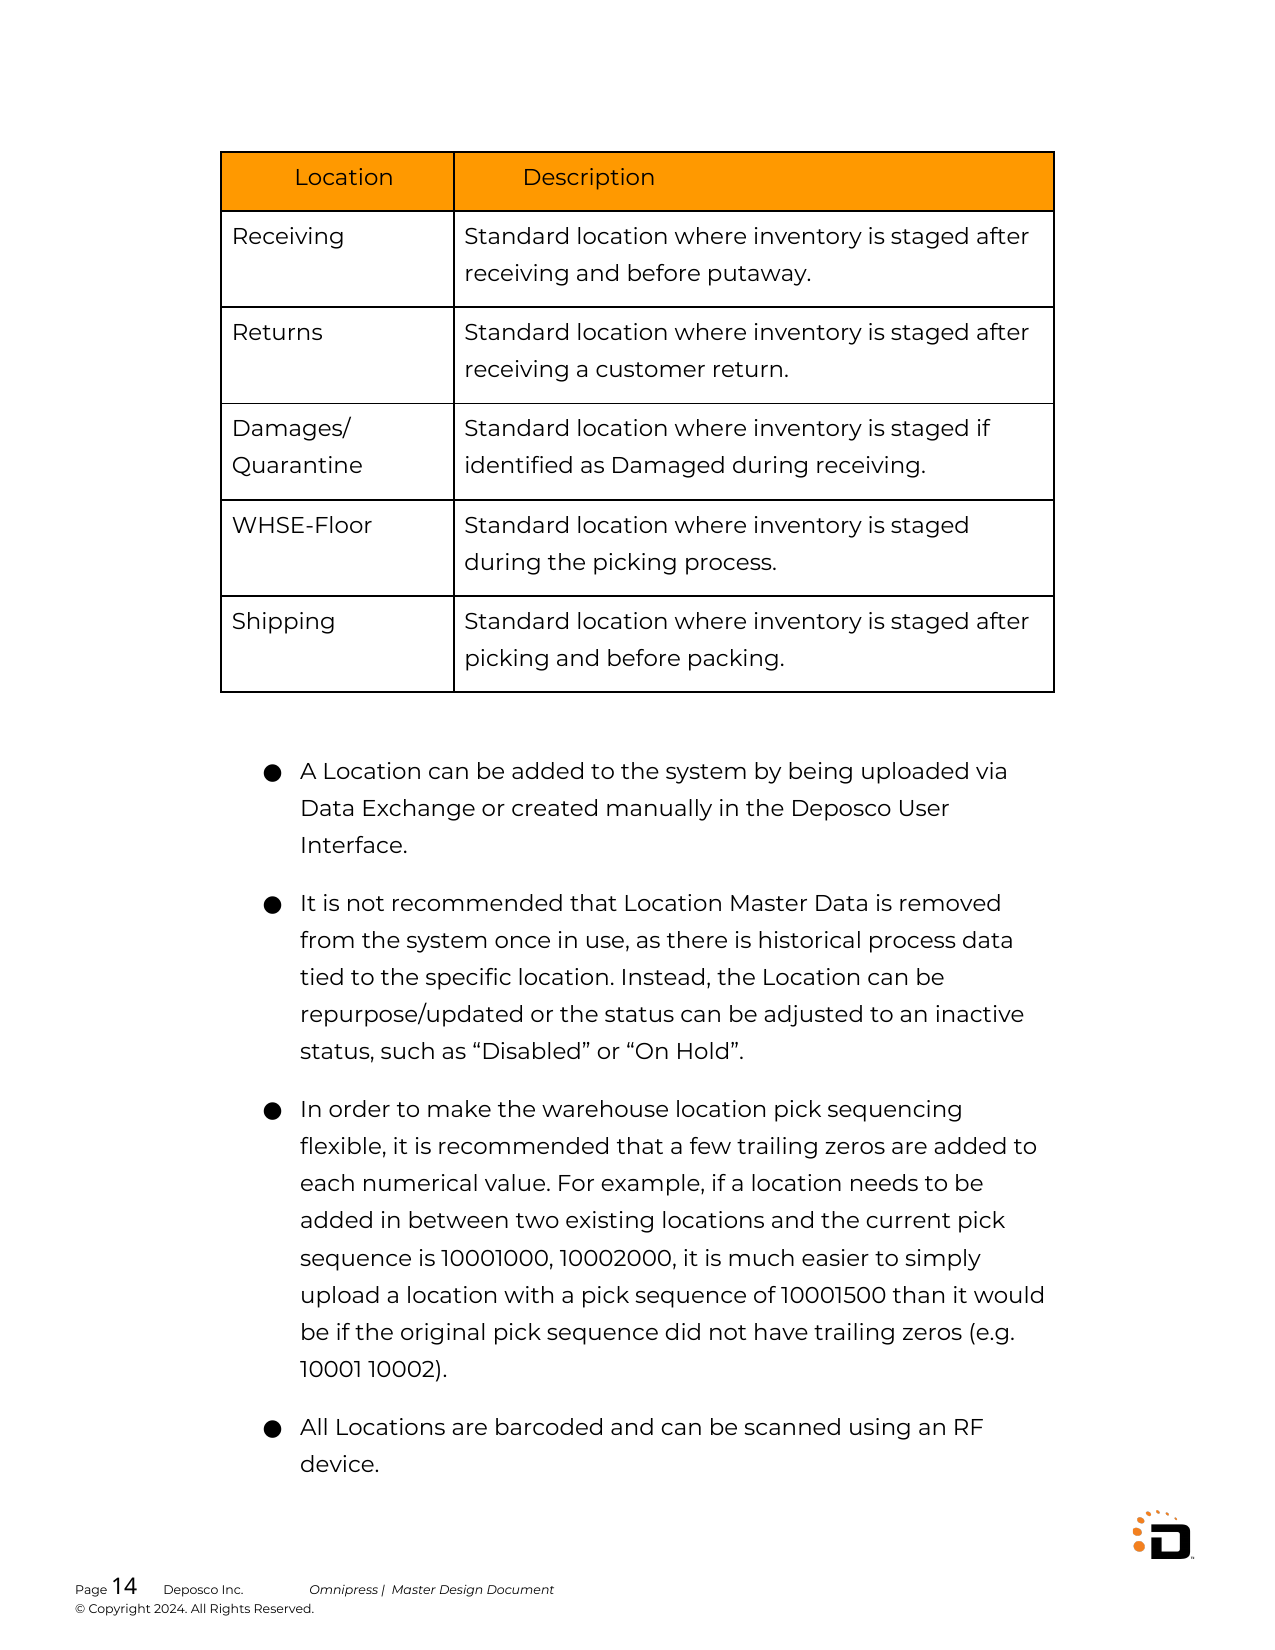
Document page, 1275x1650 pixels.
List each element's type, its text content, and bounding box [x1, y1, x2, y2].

table_cell Standard location where inventory is staged if identified as Damaged during receiving. [455, 404, 1053, 499]
list A Location can be added to the system by being uploaded via Data Exchange or created manually in the Deposco User Interface. [262, 757, 1050, 859]
table_cell Damages/Quarantine [222, 404, 453, 499]
picture [1132, 1510, 1195, 1559]
list All Locations are barcoded and can be scanned using an RF device. [262, 1413, 1050, 1478]
table_cell Standard location where inventory is staged after receiving a customer return. [455, 308, 1053, 402]
table_cell Shipping [222, 597, 453, 691]
table_cell Standard location where inventory is staged during the picking process. [455, 501, 1053, 595]
list In order to make the warehouse location pick sequencing flexible, it is recommended that a few trailing zeros are added to each numerical value. For example, if a location needs to be added in between two existing locations and the current pick sequence is 10001000, 10002000, it is much easier to simply upload a location with a pick sequence of 10001500 than it would be if the original pick sequence did not have trailing zeros (e.g. 10001 10002). [262, 1095, 1050, 1383]
table_cell Standard location where inventory is staged after picking and before packing. [455, 597, 1053, 691]
table_header Location [222, 153, 453, 210]
table_cell Receiving [222, 212, 453, 306]
table_cell Returns [222, 308, 453, 402]
list It is not recommended that Location Master Data is removed from the system once in use, as there is historical process data tied to the specific location. Instead, the Location can be repurpose/updated or the status can be adjusted to an inactive status, such as “Disabled” or “On Hold”. [262, 889, 1050, 1065]
table_cell WHSE-Floor [222, 501, 453, 595]
table_cell Standard location where inventory is staged after receiving and before putaway. [455, 212, 1053, 306]
table_header Description [455, 153, 1053, 210]
